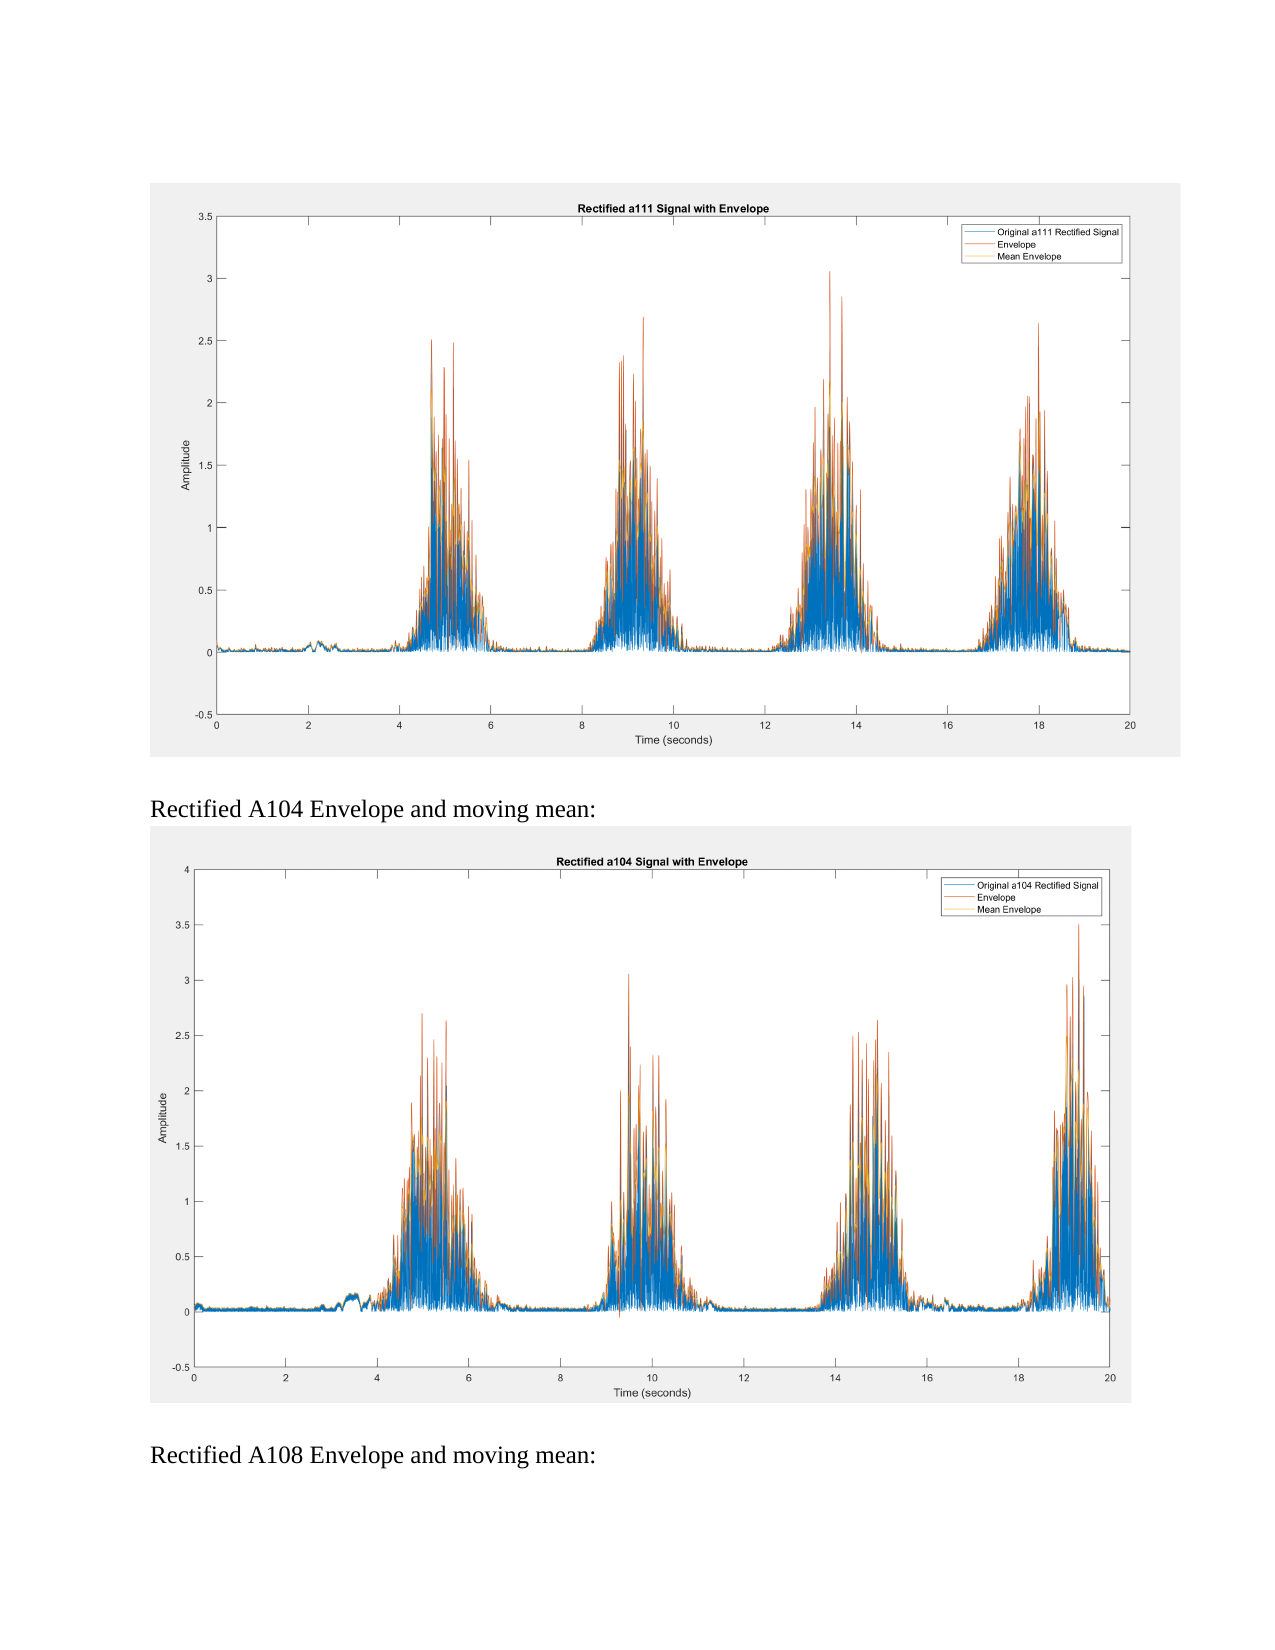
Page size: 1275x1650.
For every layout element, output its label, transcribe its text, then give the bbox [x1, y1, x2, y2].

text Rectified A108 Envelope and moving mean: [150, 1440, 1125, 1469]
picture [150, 183, 1181, 757]
picture [150, 826, 1132, 1403]
text Rectified A104 Envelope and moving mean: [150, 794, 1125, 822]
